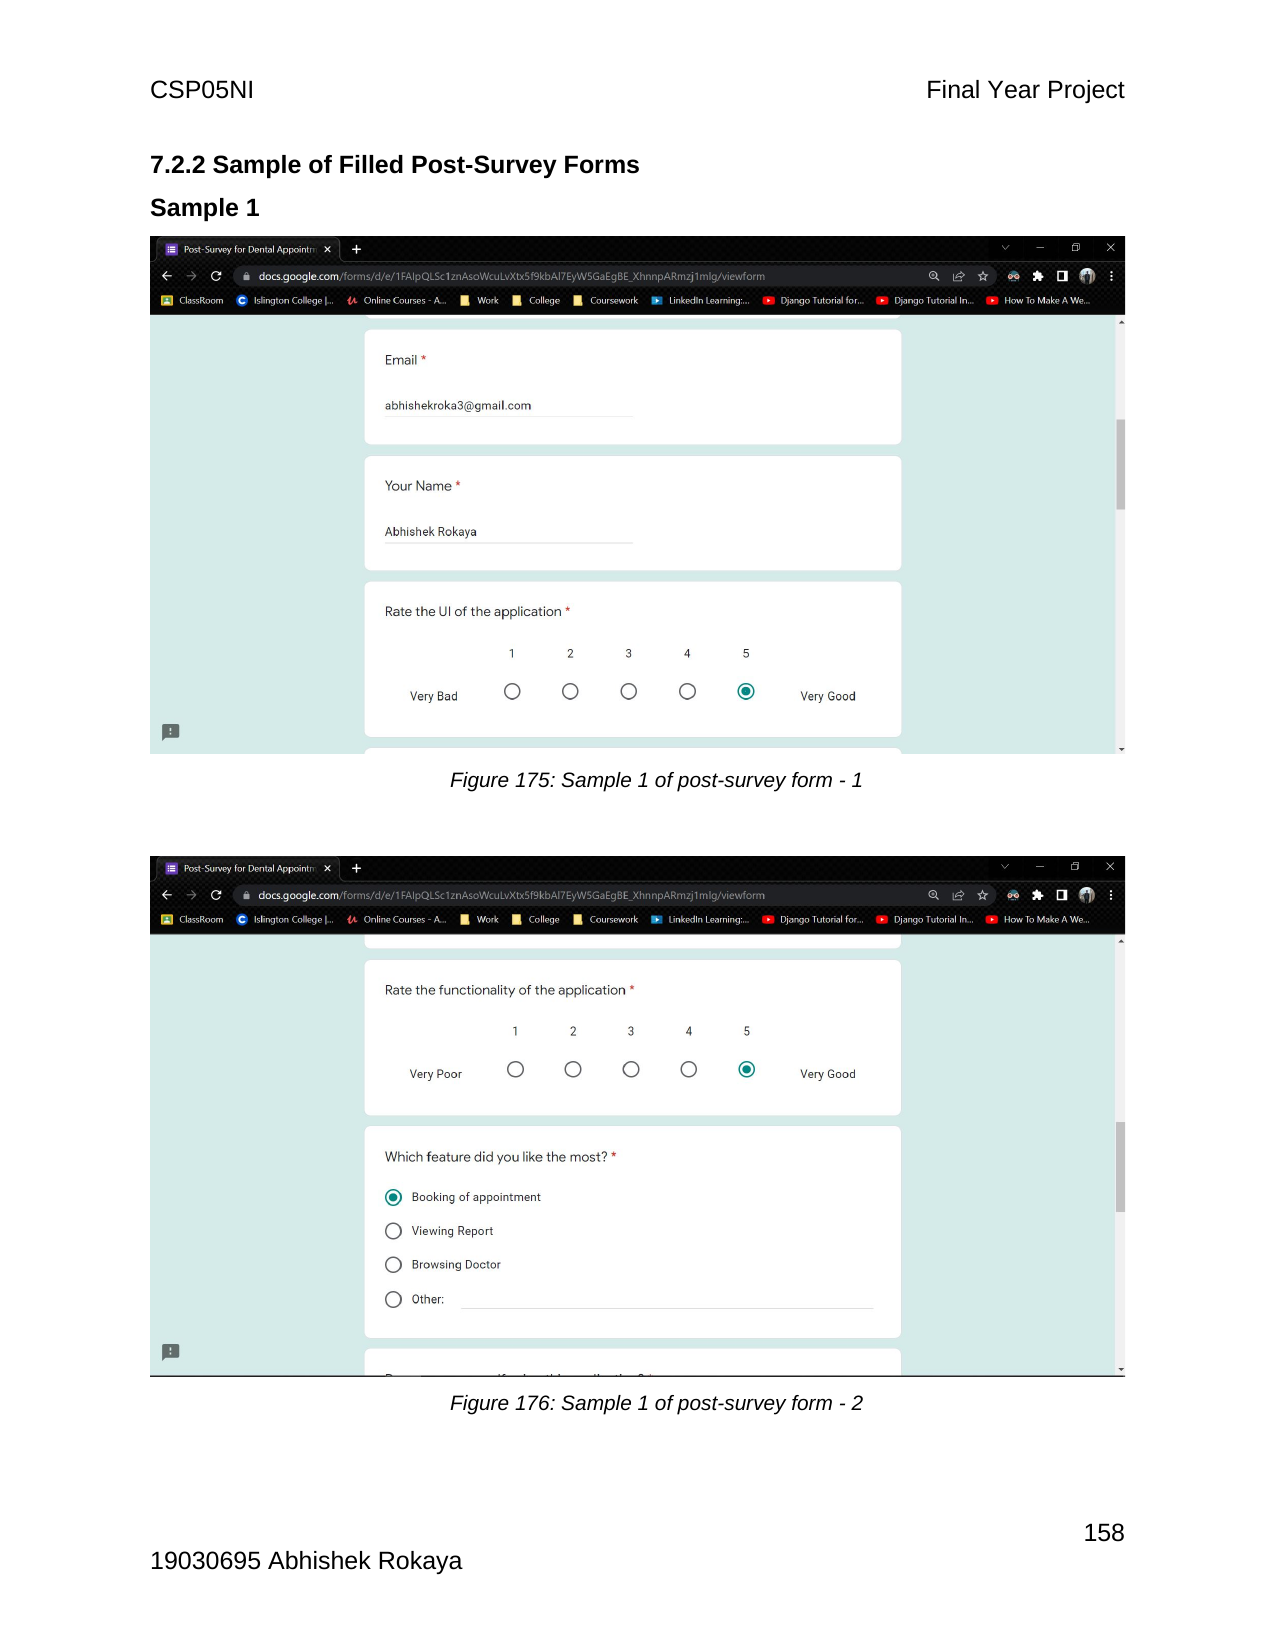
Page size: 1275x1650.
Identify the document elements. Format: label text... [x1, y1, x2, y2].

picture [150, 236, 1125, 754]
text Figure 175: Sample 1 of post-survey form - 1 [375, 768, 1125, 792]
text Figure 176: Sample 1 of post-survey form - 2 [375, 1391, 1125, 1415]
picture [150, 856, 1125, 1377]
text Sample 1 [150, 193, 1125, 222]
subtitle 7.2.2 Sample of Filled Post-Survey Forms [150, 150, 1125, 179]
